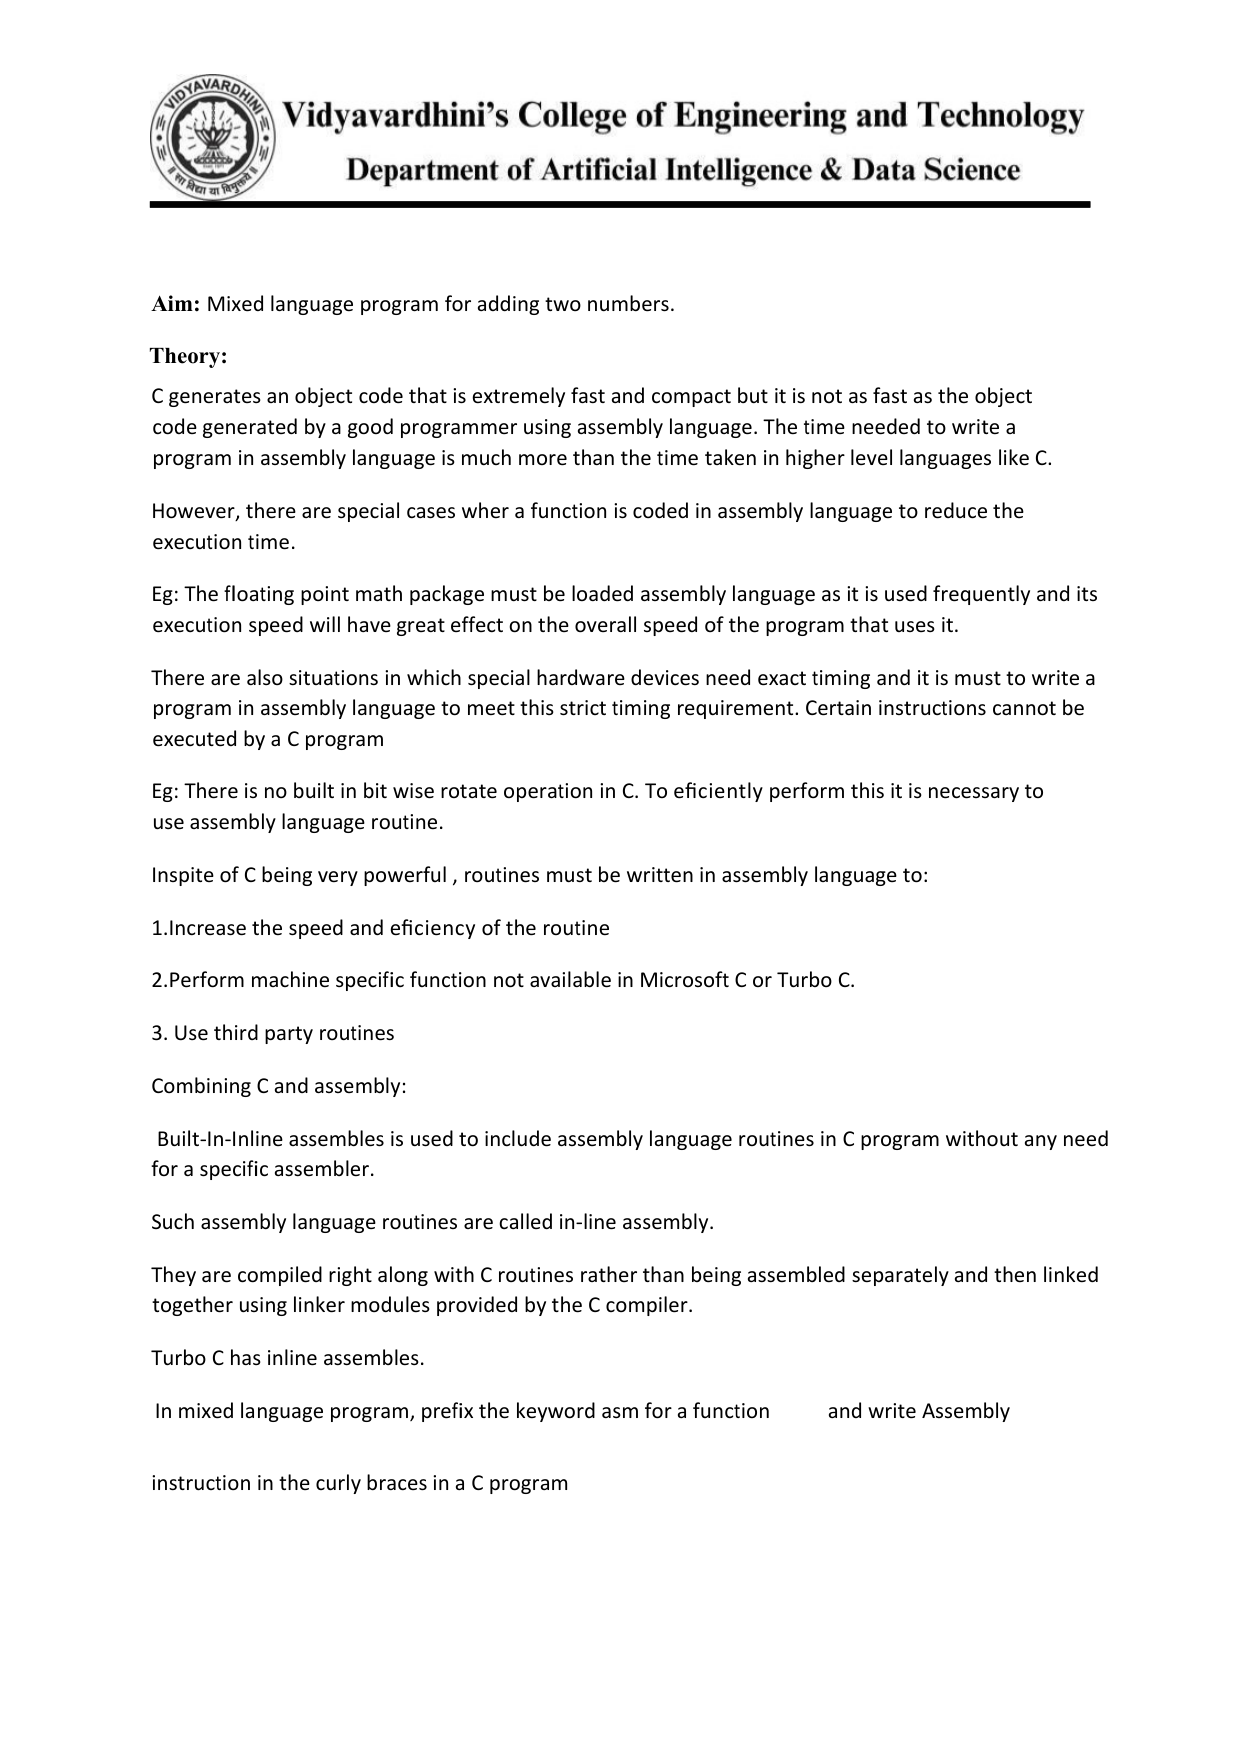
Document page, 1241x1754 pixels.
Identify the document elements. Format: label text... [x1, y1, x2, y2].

text 2.Perform machine specific function not available in Microsoft C or Turbo C. [151, 966, 1154, 994]
text Turbo C has inline assembles. [151, 1343, 1154, 1371]
text There are also situations in which special hardware devices need exact timing and it is must to write a program in assembly language to meet this strict timing requirement. Certain instructions cannot be executed by a C program [151, 663, 1096, 752]
text 3. Use third party routines [151, 1018, 1154, 1046]
text Aim: Mixed language program for adding two numbers. [151, 289, 1154, 317]
text However, there are special cases wher a function is coded in assembly language to reduce the execution time. [151, 496, 1119, 555]
text In mixed language program, prefix the keyword asm for a function and write Assembly [154, 1396, 1154, 1424]
text C generates an object code that is extremely fast and compact but it is not as fast as the object code generated by a good programmer using assembly language. The time needed to write a program in assembly language is much more than the time taken in higher level languages like C. [151, 382, 1082, 471]
picture [150, 74, 1091, 201]
text Eg: The floating point math package must be loaded assembly language as it is used frequently and its execution speed will have great effect on the overall speed of the program that uses it. [151, 579, 1098, 638]
text Inspite of C being very powerful , routines must be written in assembly language to: [151, 860, 1154, 888]
text They are compiled right along with C routines rather than being assembled separately and then linked together using linker modules provided by the C compiler. [151, 1260, 1099, 1319]
text 1.Increase the speed and eficiency of the routine [151, 913, 1154, 941]
text Such assembly language routines are called in-line assembly. [151, 1207, 1154, 1235]
text Built-In-Inline assembles is used to include assembly language routines in C program without any need for a specific assembler. [151, 1124, 1109, 1183]
text Eg: There is no built in bit wise rotate operation in C. To eficiently perform this it is necessary to use assembly language routine. [151, 777, 1081, 835]
text Combining C and assembly: [151, 1071, 1154, 1099]
text Theory: [149, 342, 1154, 368]
text instruction in the curly braces in a C program [151, 1468, 1154, 1496]
